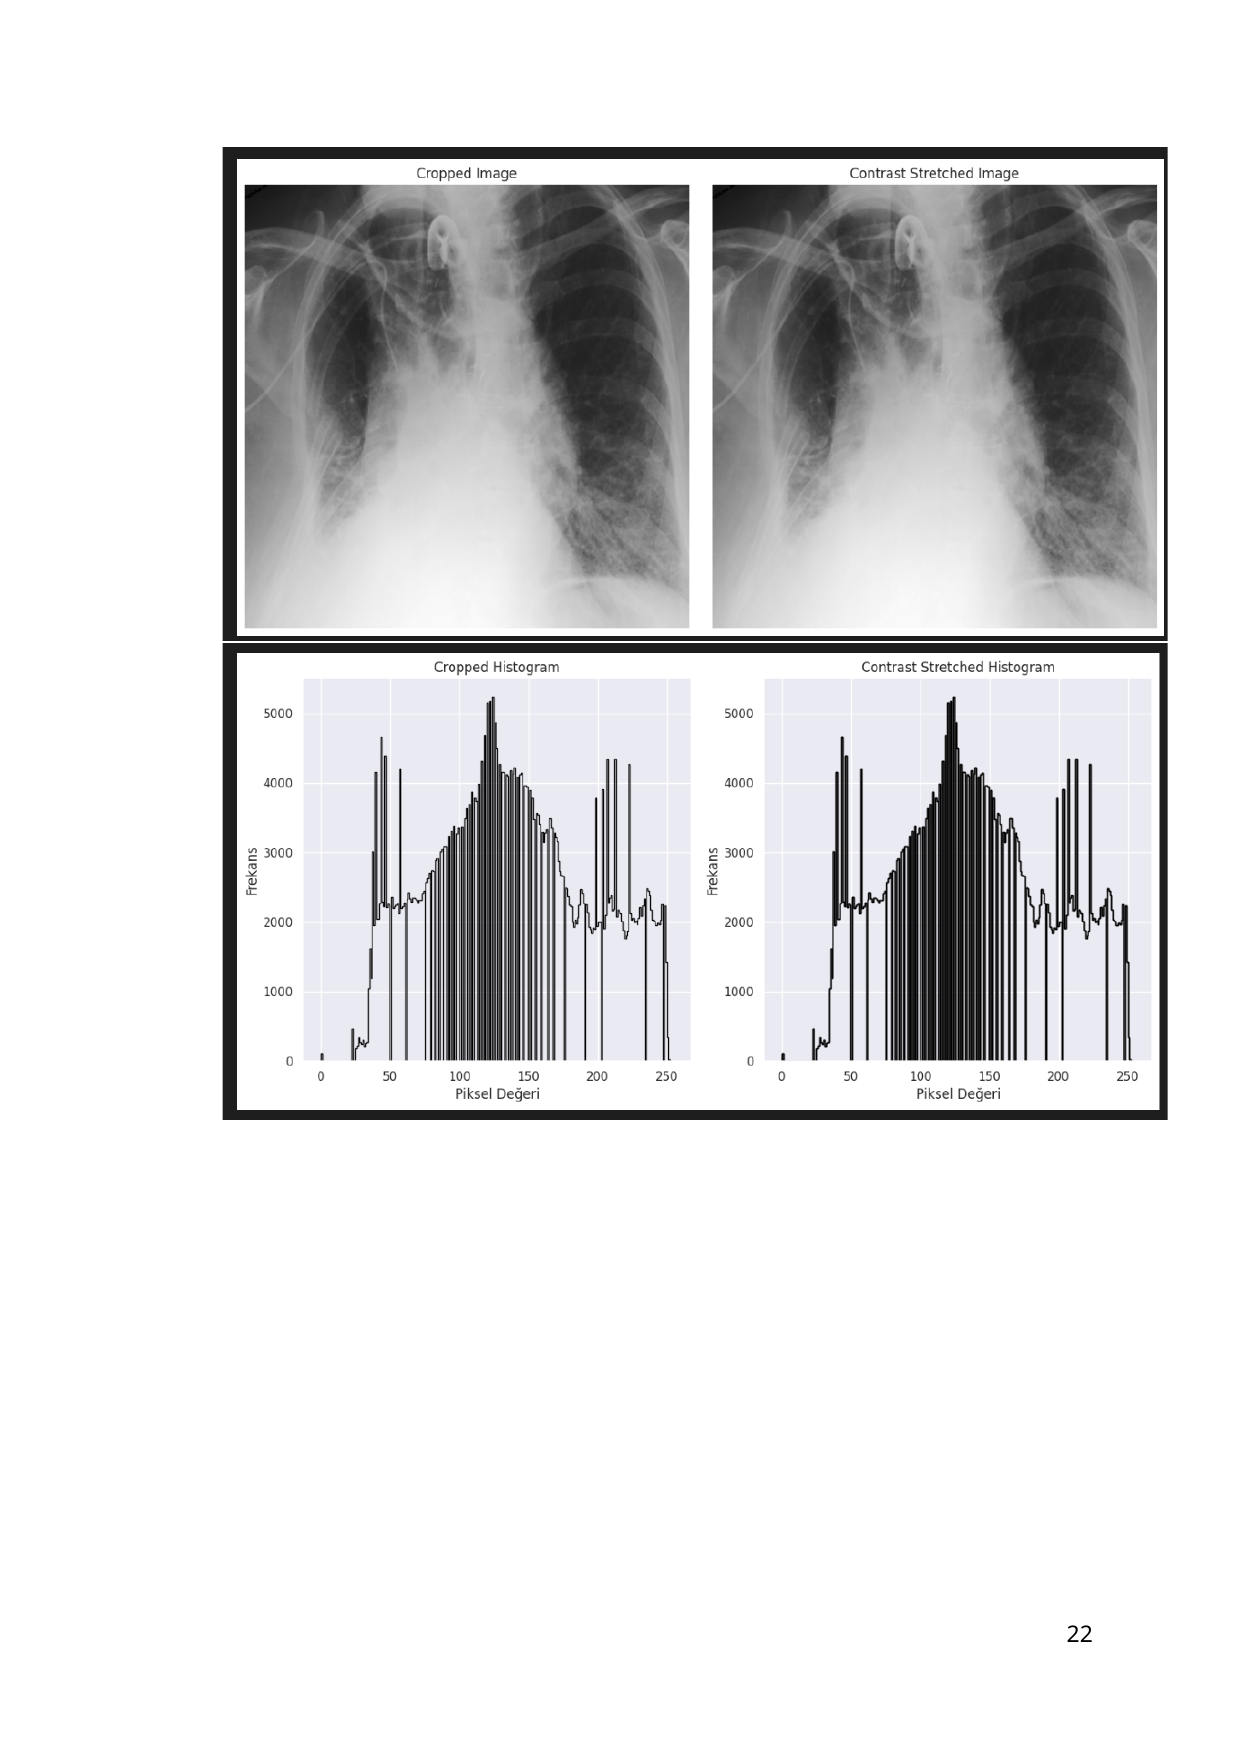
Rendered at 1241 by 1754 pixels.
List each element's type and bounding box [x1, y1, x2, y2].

picture [222, 147, 1168, 641]
picture [222, 643, 1168, 1120]
